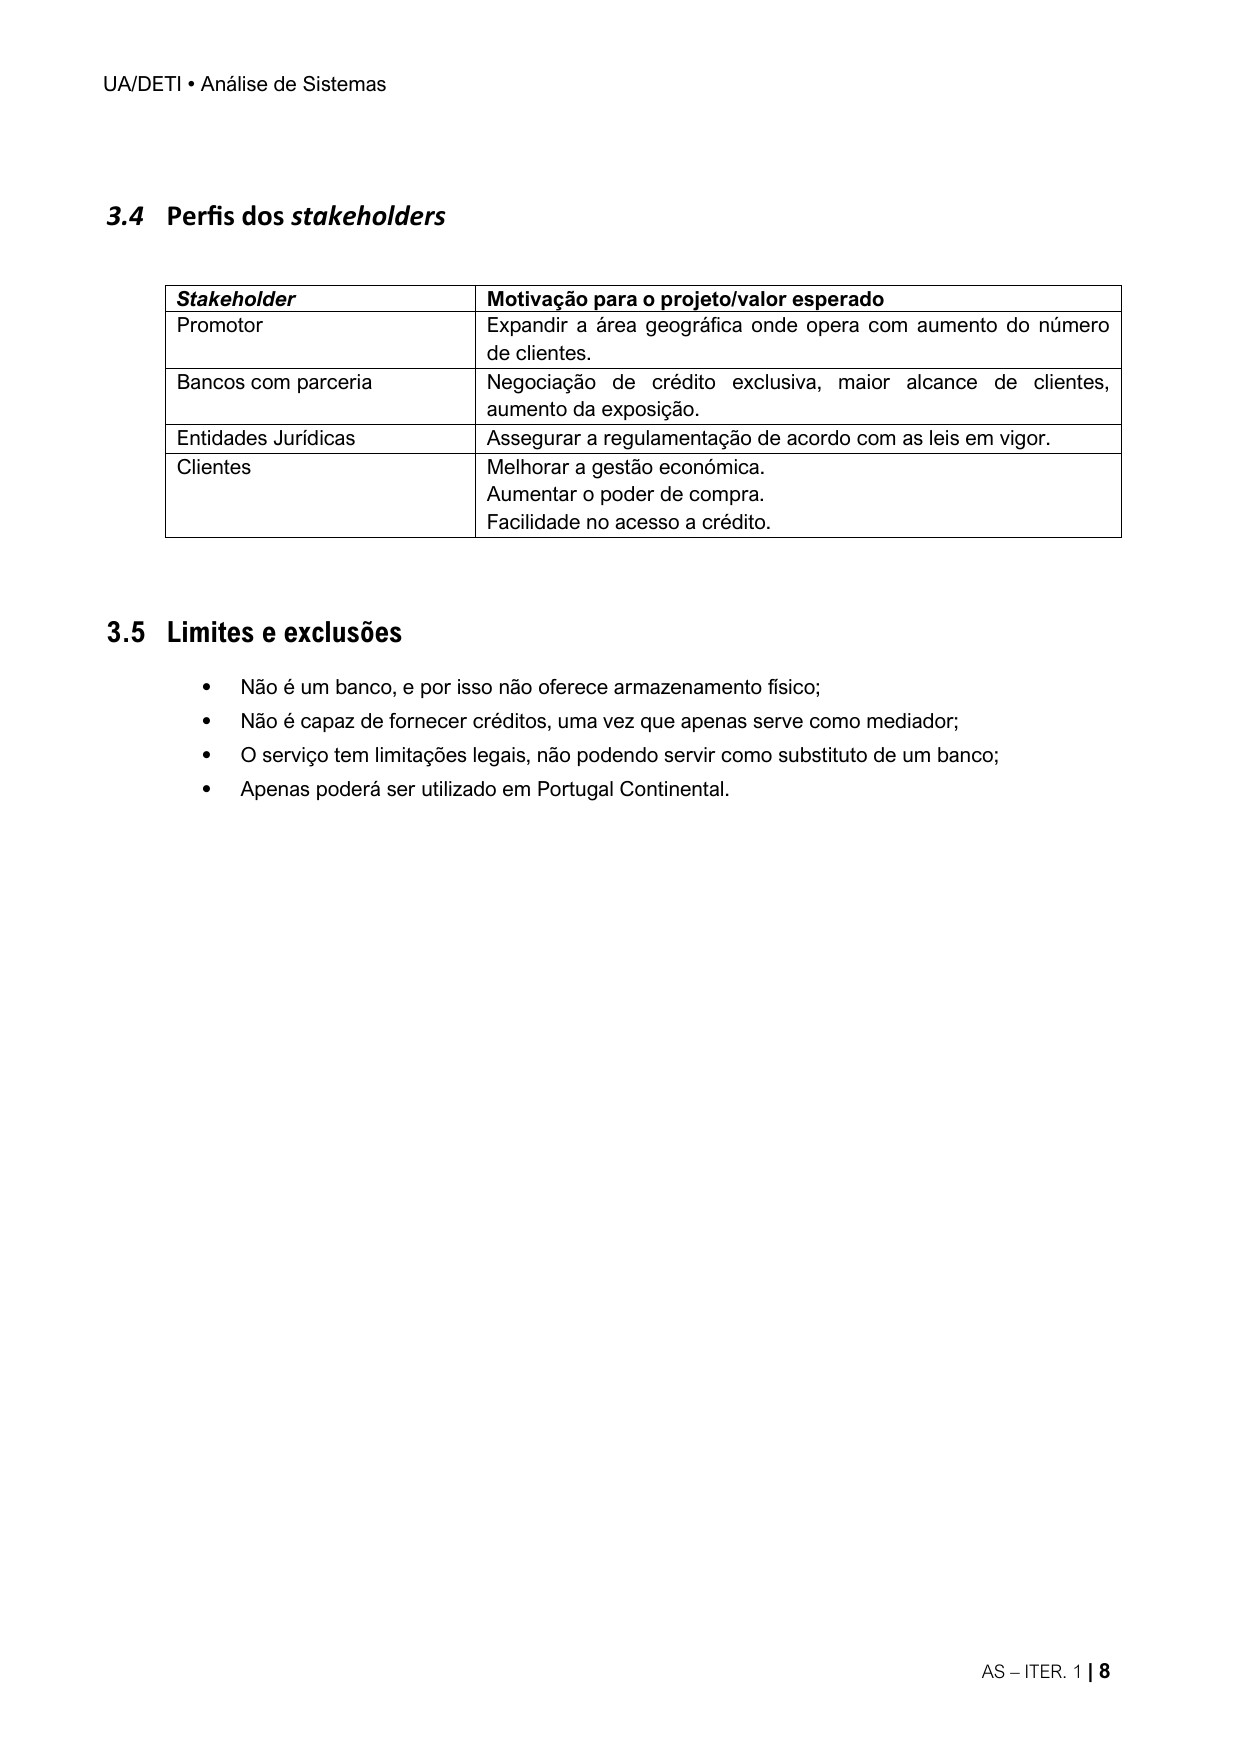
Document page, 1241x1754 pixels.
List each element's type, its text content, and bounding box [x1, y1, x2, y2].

list Apenas poderá ser utilizado em Portugal Continental. [203, 776, 1110, 828]
table_cell Promotor [166, 312, 475, 368]
subtitle Perfis dos stakeholders [106, 199, 1051, 232]
table_cell Entidades Jurídicas [166, 425, 475, 453]
table_cell Melhorar a gestão económica. Aumentar o poder de compra. Facilidade no acesso a crédito. [476, 454, 1121, 537]
table_cell Negociação de crédito exclusiva, maior alcance de clientes, aumento da exposição. [476, 369, 1121, 424]
list Não é capaz de fornecer créditos, uma vez que apenas serve como mediador; [203, 708, 1110, 733]
table_cell Expandir a área geográfica onde opera com aumento do número de clientes. [476, 312, 1121, 368]
table_cell Clientes [166, 454, 475, 537]
table_cell Assegurar a regulamentação de acordo com as leis em vigor. [476, 425, 1121, 453]
table_cell Bancos com parceria [166, 369, 475, 424]
table_header Stakeholder [166, 286, 475, 311]
table_header Motivação para o projeto/valor esperado [476, 286, 1121, 311]
subtitle Limites e exclusões [106, 615, 1051, 649]
list O serviço tem limitações legais, não podendo servir como substituto de um banco; [203, 742, 1110, 767]
list Não é um banco, e por isso não oferece armazenamento físico; [203, 674, 1110, 699]
